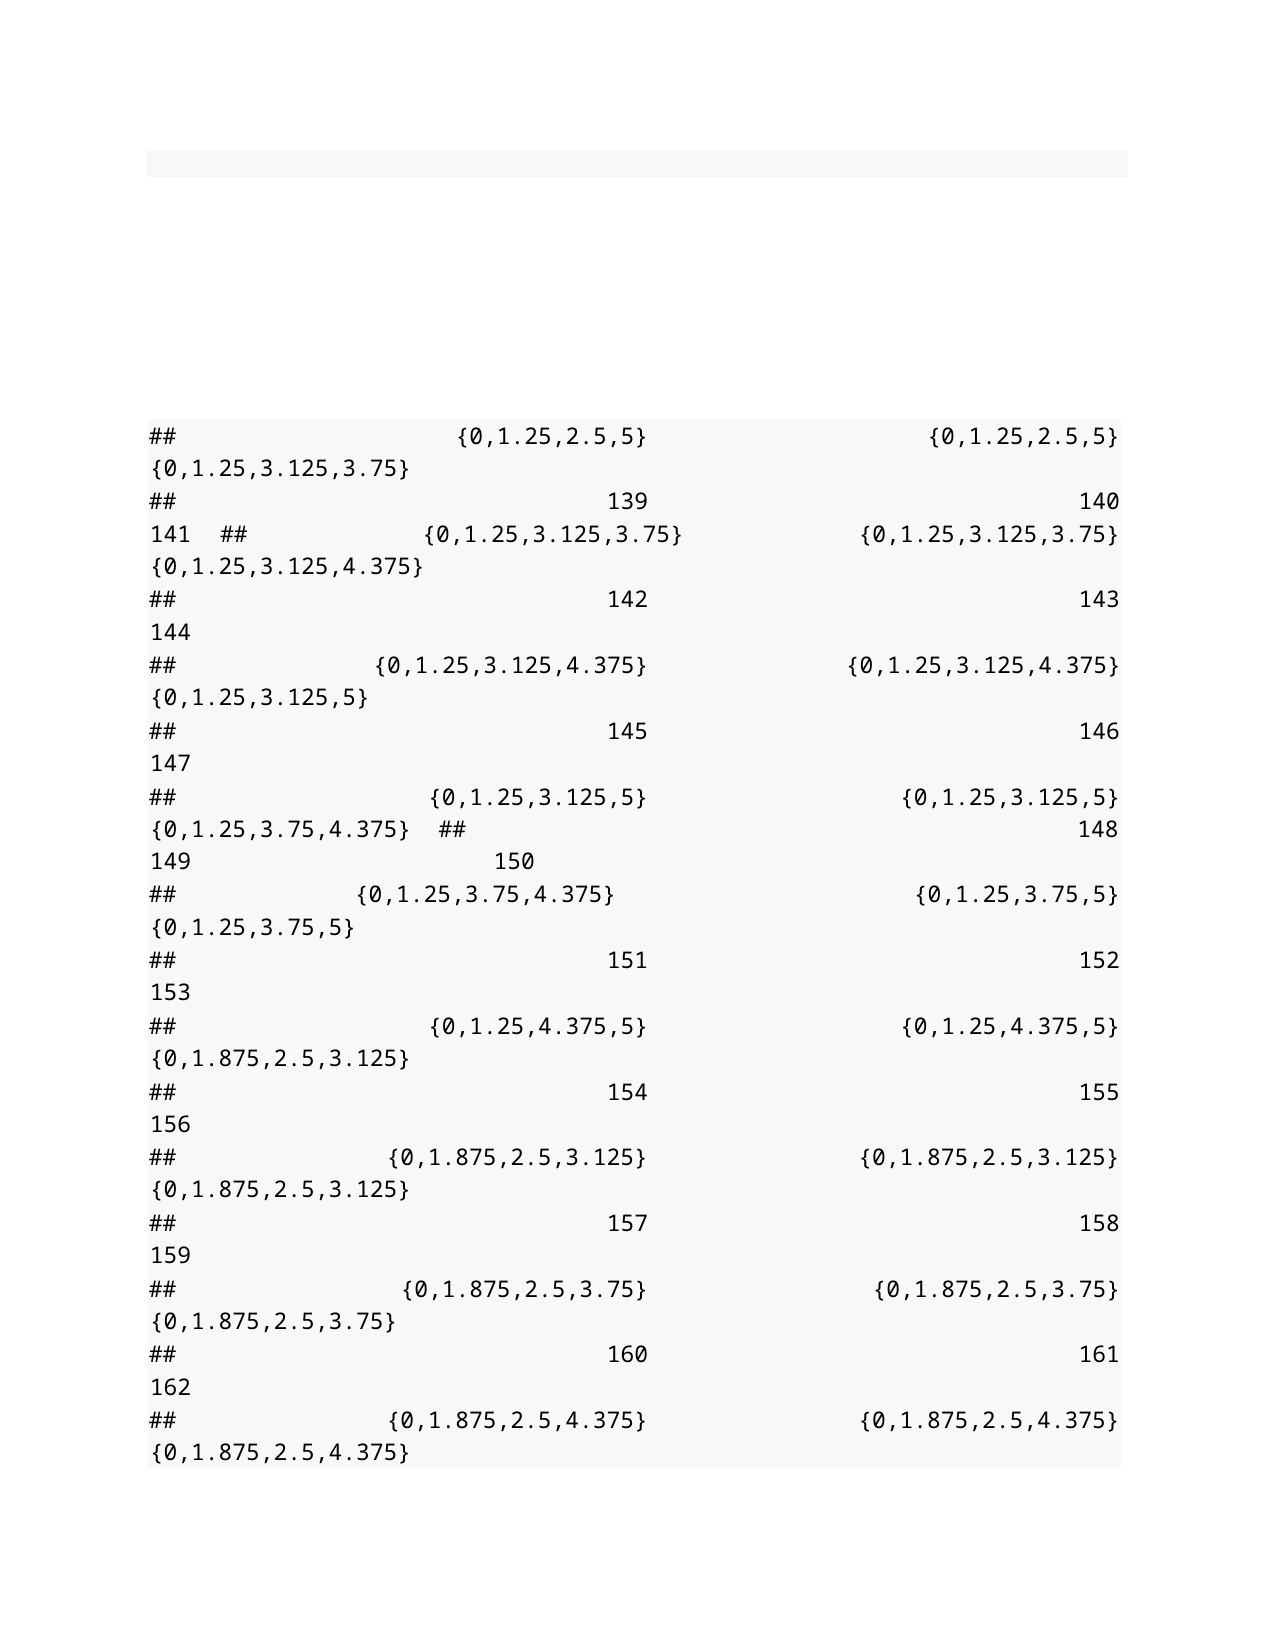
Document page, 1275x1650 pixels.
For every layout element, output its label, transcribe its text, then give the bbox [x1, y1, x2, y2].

text ## 145 146 147 [148, 715, 1121, 778]
text ## {0,1.25,2.5,5} {0,1.25,2.5,5} {0,1.25,3.125,3.75} [148, 419, 1121, 483]
text ## 154 155 156 [148, 1076, 1121, 1139]
text ## 151 152 153 [148, 944, 1121, 1007]
text ## {0,1.25,3.125,4.375} {0,1.25,3.125,4.375} {0,1.25,3.125,5} [148, 649, 1121, 712]
text ## {0,1.25,4.375,5} {0,1.25,4.375,5} {0,1.875,2.5,3.125} [148, 1010, 1121, 1073]
text ## {0,1.875,2.5,3.125} {0,1.875,2.5,3.125} {0,1.875,2.5,3.125} [148, 1141, 1121, 1205]
text ## 160 161 162 [148, 1338, 1121, 1402]
text ## 157 158 159 [148, 1207, 1121, 1270]
text ## {0,1.25,3.75,4.375} {0,1.25,3.75,5} {0,1.25,3.75,5} [148, 878, 1121, 942]
text ## 139 140 141 ## {0,1.25,3.125,3.75} {0,1.25,3.125,3.75} {0,1.25,3.125,4.375} [148, 485, 1121, 581]
text ## {0,1.875,2.5,3.75} {0,1.875,2.5,3.75} {0,1.875,2.5,3.75} [148, 1273, 1121, 1336]
text ## {0,1.25,3.125,5} {0,1.25,3.125,5} {0,1.25,3.75,4.375} ## 148 149 150 [148, 780, 1121, 876]
text ## {0,1.875,2.5,4.375} {0,1.875,2.5,4.375} {0,1.875,2.5,4.375} [148, 1404, 1121, 1468]
text ## 142 143 144 [148, 583, 1121, 647]
